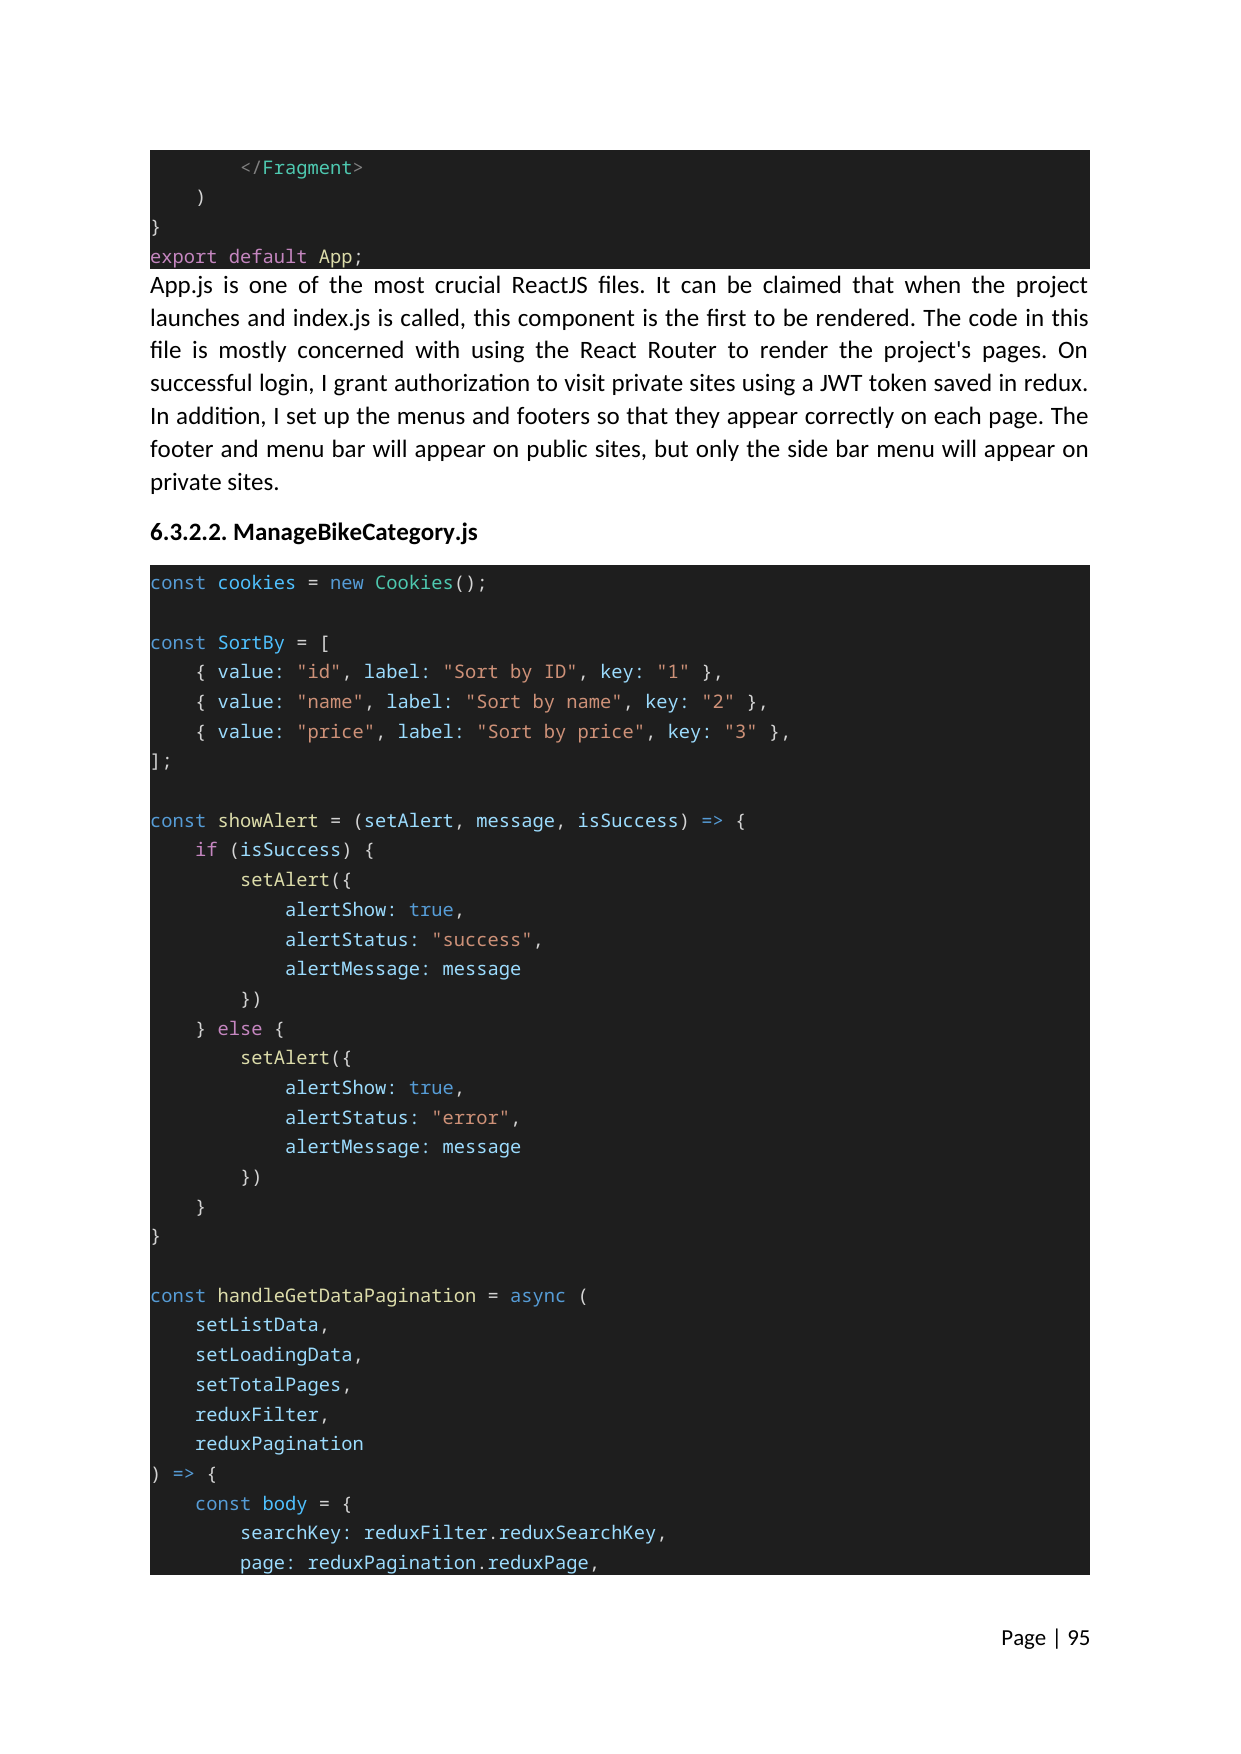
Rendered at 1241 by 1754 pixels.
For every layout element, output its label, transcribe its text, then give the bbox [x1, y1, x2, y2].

text alertStatus: "error", [150, 1100, 1090, 1129]
text reduxPagination [150, 1426, 1090, 1456]
text const cookies = new Cookies(); [150, 565, 1090, 595]
text alertMessage: message [150, 951, 1090, 981]
text setLoadingData, [150, 1337, 1090, 1367]
text } else { [150, 1011, 1090, 1040]
text ) [150, 180, 1090, 209]
text ) => { [150, 1456, 1090, 1486]
text App.js is one of the most crucial ReactJS files. It can be claimed that when the project launches and index.js is called, this component is the first to be rendered. The code in this file is mostly concerned with using the React Router to render the project's pages. On successful login, I grant authorization to visit private sites using a JWT token saved in redux. In addition, I set up the menus and footers so that they appear correctly on each page. The footer and menu bar will appear on public sites, but only the side bar menu will appear on private sites. [150, 269, 1090, 497]
text }) [150, 1159, 1090, 1189]
text page: reduxPagination.reduxPage, [150, 1545, 1090, 1575]
text const body = { [150, 1486, 1090, 1515]
text }) [150, 981, 1090, 1011]
text { value: "id", label: "Sort by ID", key: "1" }, [150, 654, 1090, 684]
text alertShow: true, [150, 1070, 1090, 1100]
text alertStatus: "success", [150, 922, 1090, 951]
text } [150, 209, 1090, 239]
text </Fragment> [150, 150, 1090, 180]
text const SortBy = [ [150, 625, 1090, 654]
text 6.3.2.2. ManageBikeCategory.js [150, 516, 1090, 546]
text { value: "price", label: "Sort by price", key: "3" }, [150, 714, 1090, 743]
text setTotalPages, [150, 1367, 1090, 1397]
text setAlert({ [150, 862, 1090, 892]
text { value: "name", label: "Sort by name", key: "2" }, [150, 684, 1090, 714]
text alertShow: true, [150, 892, 1090, 922]
text const handleGetDataPagination = async ( [150, 1278, 1090, 1308]
text } [150, 1218, 1090, 1248]
text } [150, 1189, 1090, 1218]
text if (isSuccess) { [150, 833, 1090, 862]
text const showAlert = (setAlert, message, isSuccess) => { [150, 803, 1090, 833]
text setListData, [150, 1308, 1090, 1337]
text setAlert({ [150, 1040, 1090, 1070]
text export default App; [150, 239, 1090, 269]
text alertMessage: message [150, 1129, 1090, 1159]
text ]; [150, 743, 1090, 773]
text searchKey: reduxFilter.reduxSearchKey, [150, 1515, 1090, 1545]
text reduxFilter, [150, 1397, 1090, 1426]
